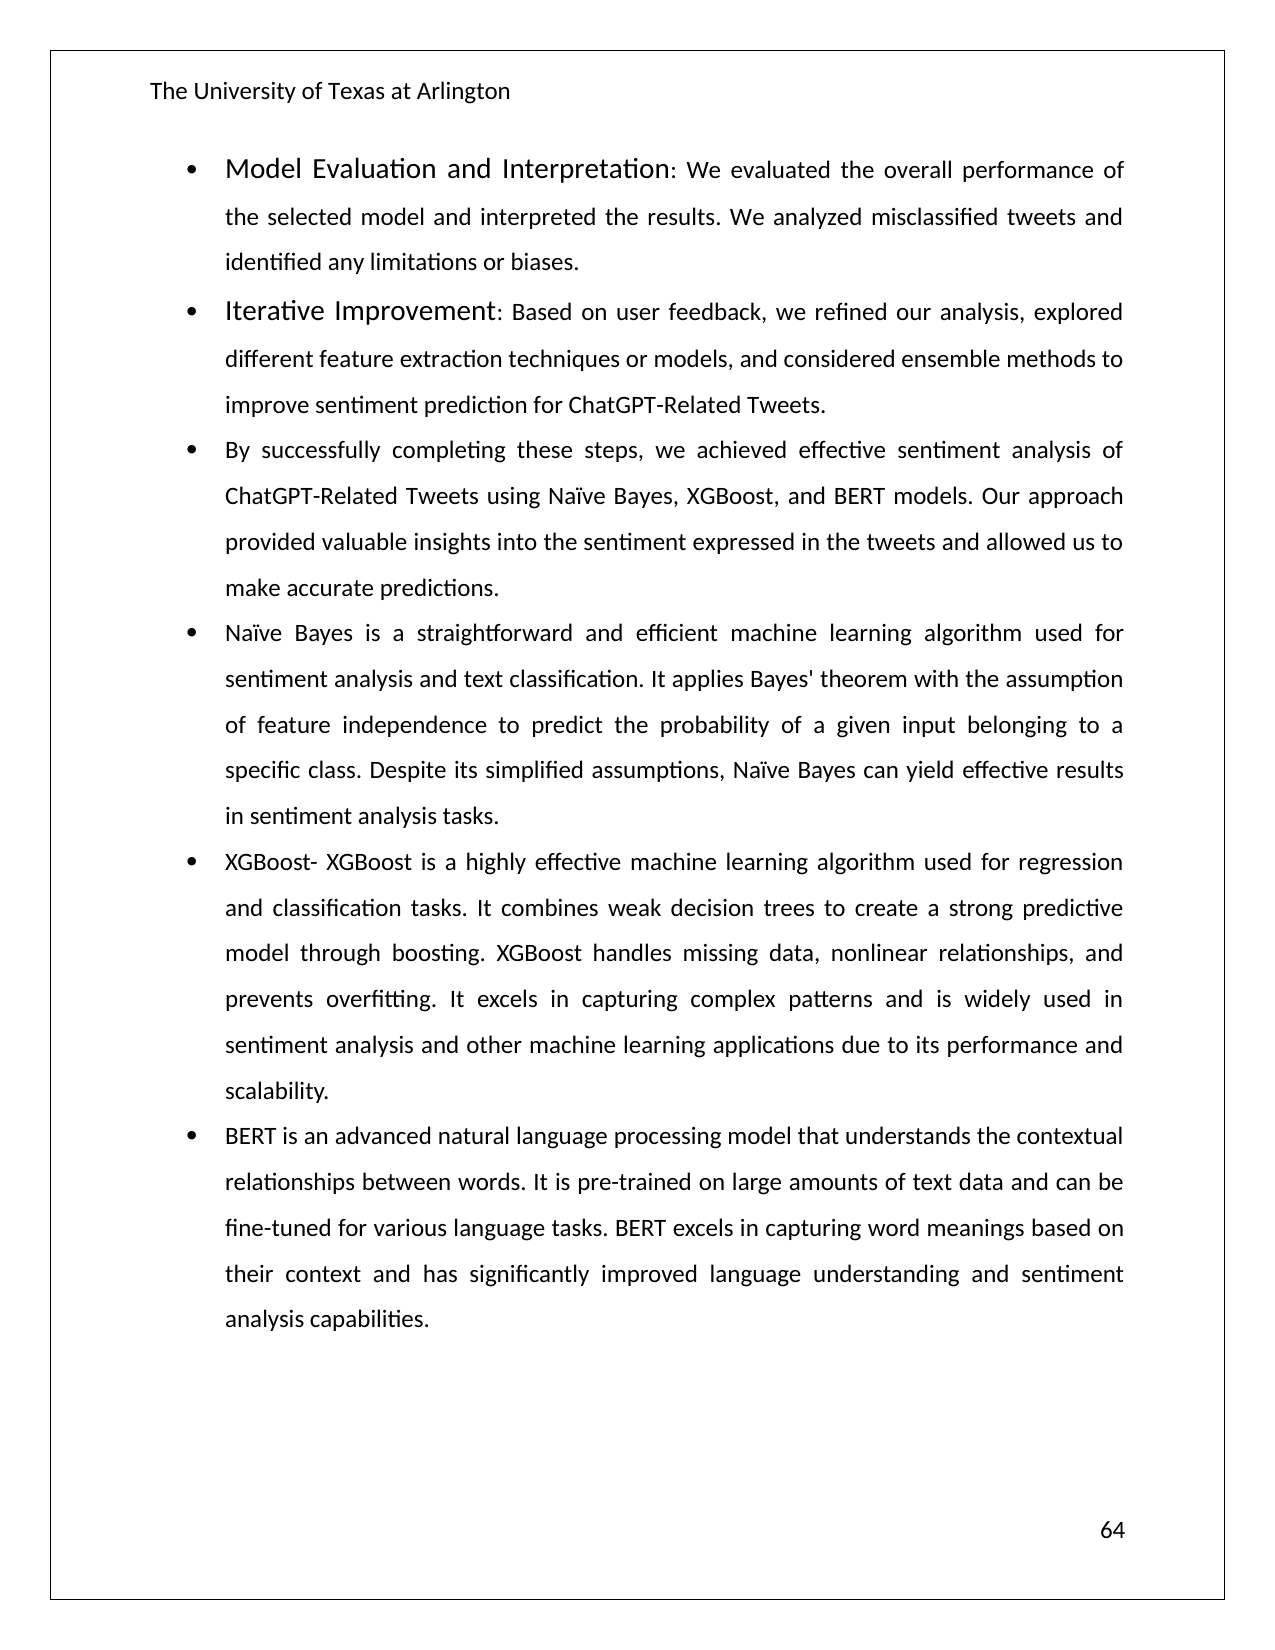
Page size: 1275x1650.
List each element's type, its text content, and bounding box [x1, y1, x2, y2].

list Iterative Improvement: Based on user feedback, we refined our analysis, explored different feature extraction techniques or models, and considered ensemble methods to improve sentiment prediction for ChatGPT-Related Tweets. [187, 292, 1125, 419]
list By successfully completing these steps, we achieved effective sentiment analysis of ChatGPT-Related Tweets using Naïve Bayes, XGBoost, and BERT models. Our approach provided valuable insights into the sentiment expressed in the tweets and allowed us to make accurate predictions. [187, 434, 1125, 602]
list XGBoost- XGBoost is a highly effective machine learning algorithm used for regression and classification tasks. It combines weak decision trees to create a strong predictive model through boosting. XGBoost handles missing data, nonlinear relationships, and prevents overfitting. It excels in capturing complex patterns and is widely used in sentiment analysis and other machine learning applications due to its performance and scalability. [187, 846, 1125, 1105]
list Model Evaluation and Interpretation: We evaluated the overall performance of the selected model and interpreted the results. We analyzed misclassified tweets and identified any limitations or biases. [187, 150, 1125, 277]
list BERT is an advanced natural language processing model that understands the contextual relationships between words. It is pre-trained on large amounts of text data and can be fine-tuned for various language tasks. BERT excels in capturing word meanings based on their context and has significantly improved language understanding and sentiment analysis capabilities. [187, 1121, 1125, 1334]
list Naïve Bayes is a straightforward and efficient machine learning algorithm used for sentiment analysis and text classification. It applies Bayes' theorem with the assumption of feature independence to predict the probability of a given input belonging to a specific class. Despite its simplified assumptions, Naïve Bayes can yield effective results in sentiment analysis tasks. [187, 617, 1125, 831]
